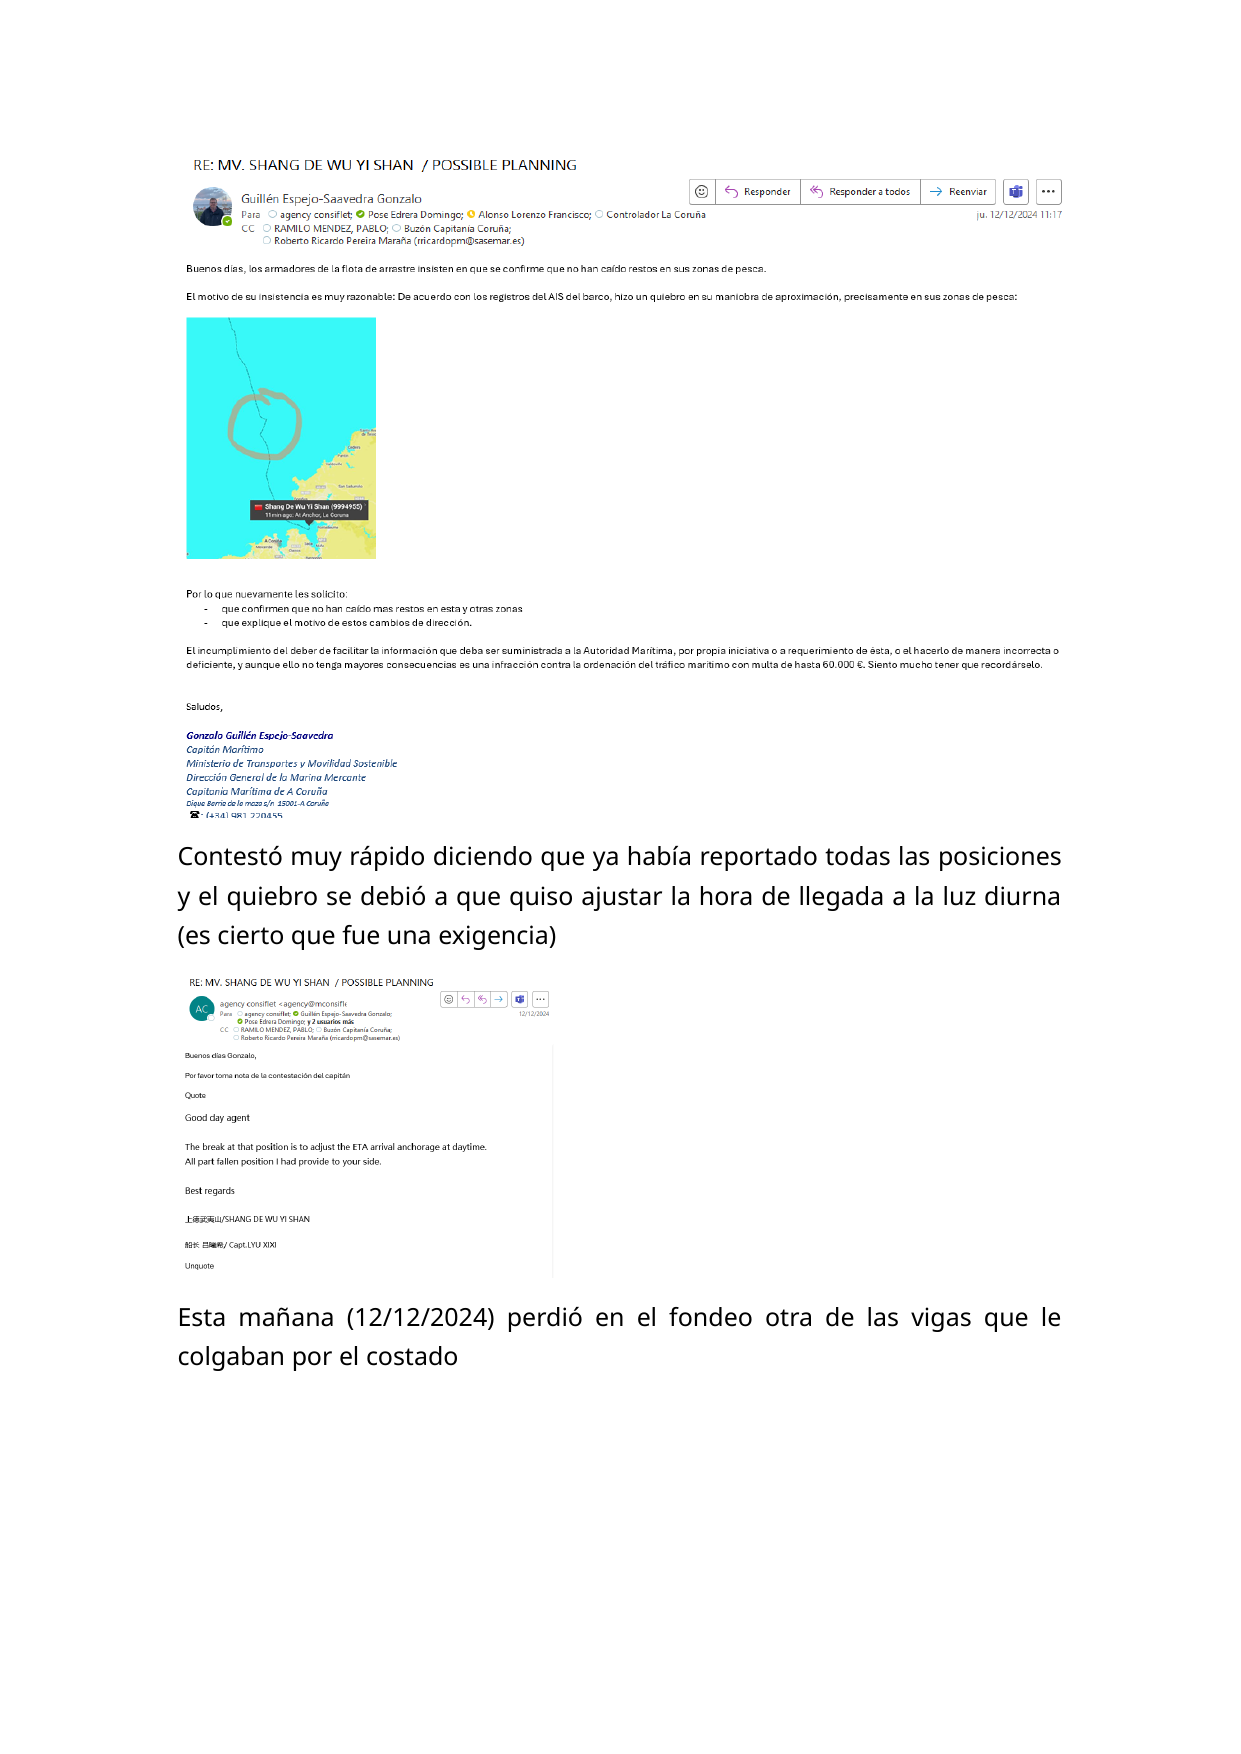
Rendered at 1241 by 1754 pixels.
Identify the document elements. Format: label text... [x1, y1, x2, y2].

picture [177, 147, 1063, 818]
picture [177, 973, 554, 1278]
text Esta mañana (12/12/2024) perdió en el fondeo otra de las vigas que le colgaban por el costado [177, 1300, 1063, 1373]
text Contestó muy rápido diciendo que ya había reportado todas las posiciones y el quiebro se debió a que quiso ajustar la hora de llegada a la luz diurna (es cierto que fue una exigencia) [177, 839, 1063, 951]
